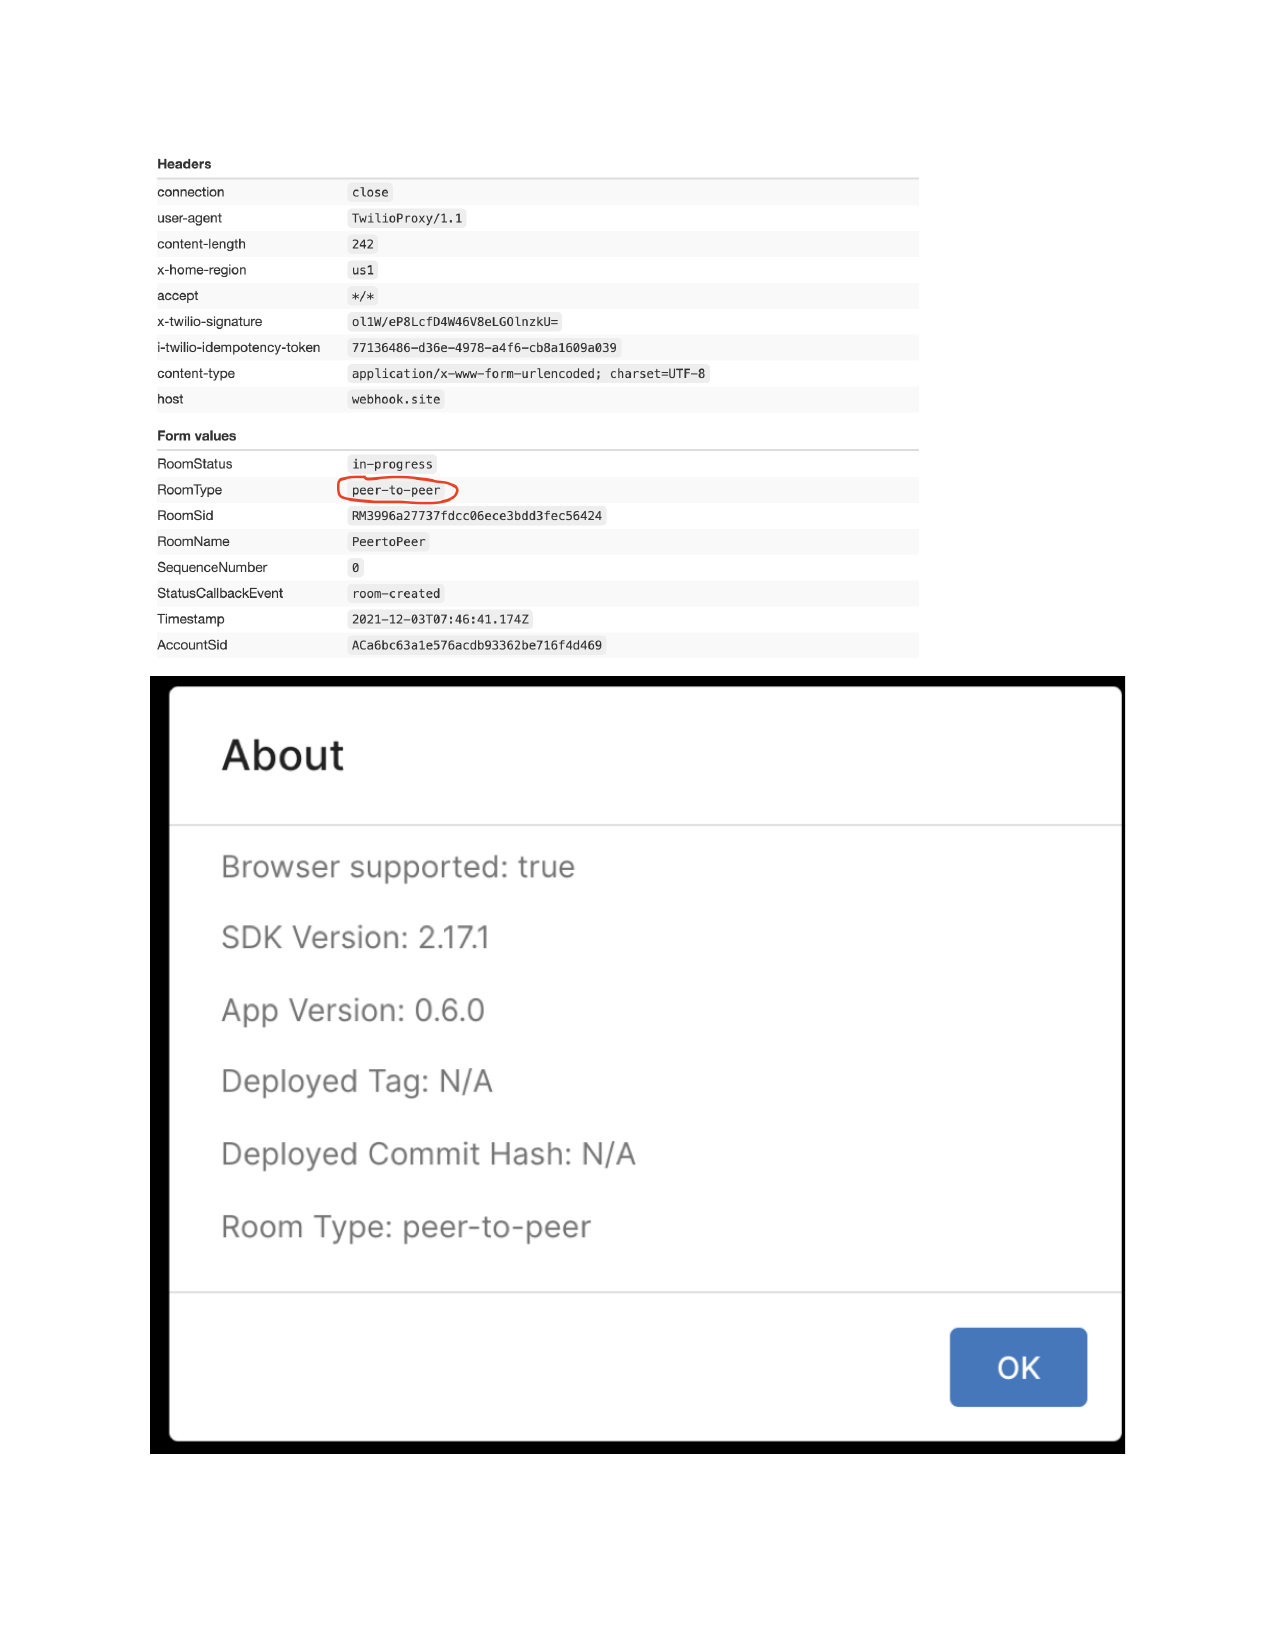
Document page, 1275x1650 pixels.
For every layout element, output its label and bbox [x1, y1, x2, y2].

picture [150, 676, 1125, 1454]
picture [150, 150, 933, 673]
